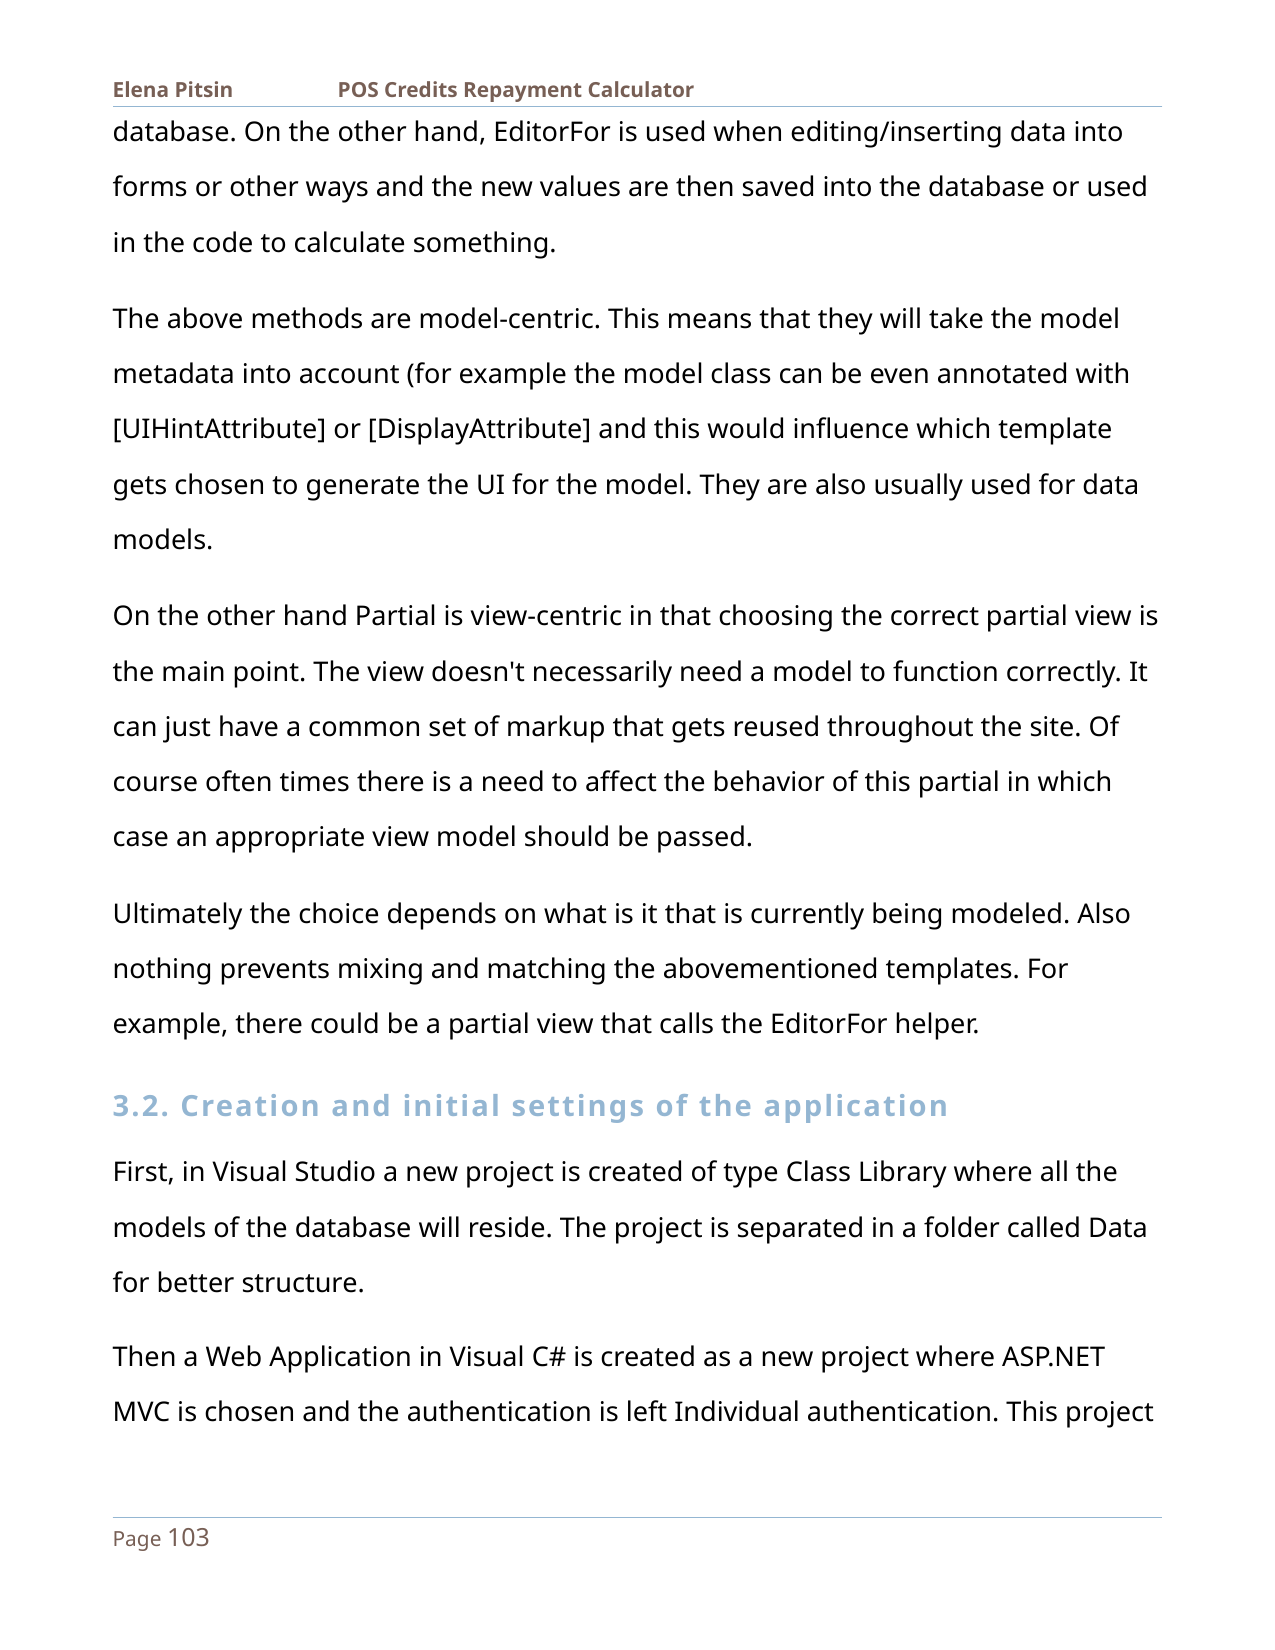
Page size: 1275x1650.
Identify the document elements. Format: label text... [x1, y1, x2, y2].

subtitle 3.2. Creation and initial settings of the application [112, 1085, 1162, 1125]
text Ultimately the choice depends on what is it that is currently being modeled. Also nothing prevents mixing and matching the abovementioned templates. For example, there could be a partial view that calls the EditorFor helper. [112, 894, 1162, 1042]
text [112, 112, 1162, 260]
text The above methods are model-centric. This means that they will take the model metadata into account (for example the model class can be even annotated with [UIHintAttribute] or [DisplayAttribute] and this would influence which template gets chosen to generate the UI for the model. They are also usually used for data models. [112, 299, 1162, 557]
text First, in Visual Studio a new project is created of type Class Library where all the models of the database will reside. The project is separated in a folder called Data for better structure. [112, 1153, 1162, 1300]
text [112, 1337, 1162, 1430]
text On the other hand Partial is view-centric in that choosing the correct partial view is the main point. The view doesn't necessarily need a model to function correctly. It can just have a common set of markup that gets reused throughout the site. Of course often times there is a need to affect the behavior of this partial in which case an appropriate view model should be passed. [112, 597, 1162, 855]
